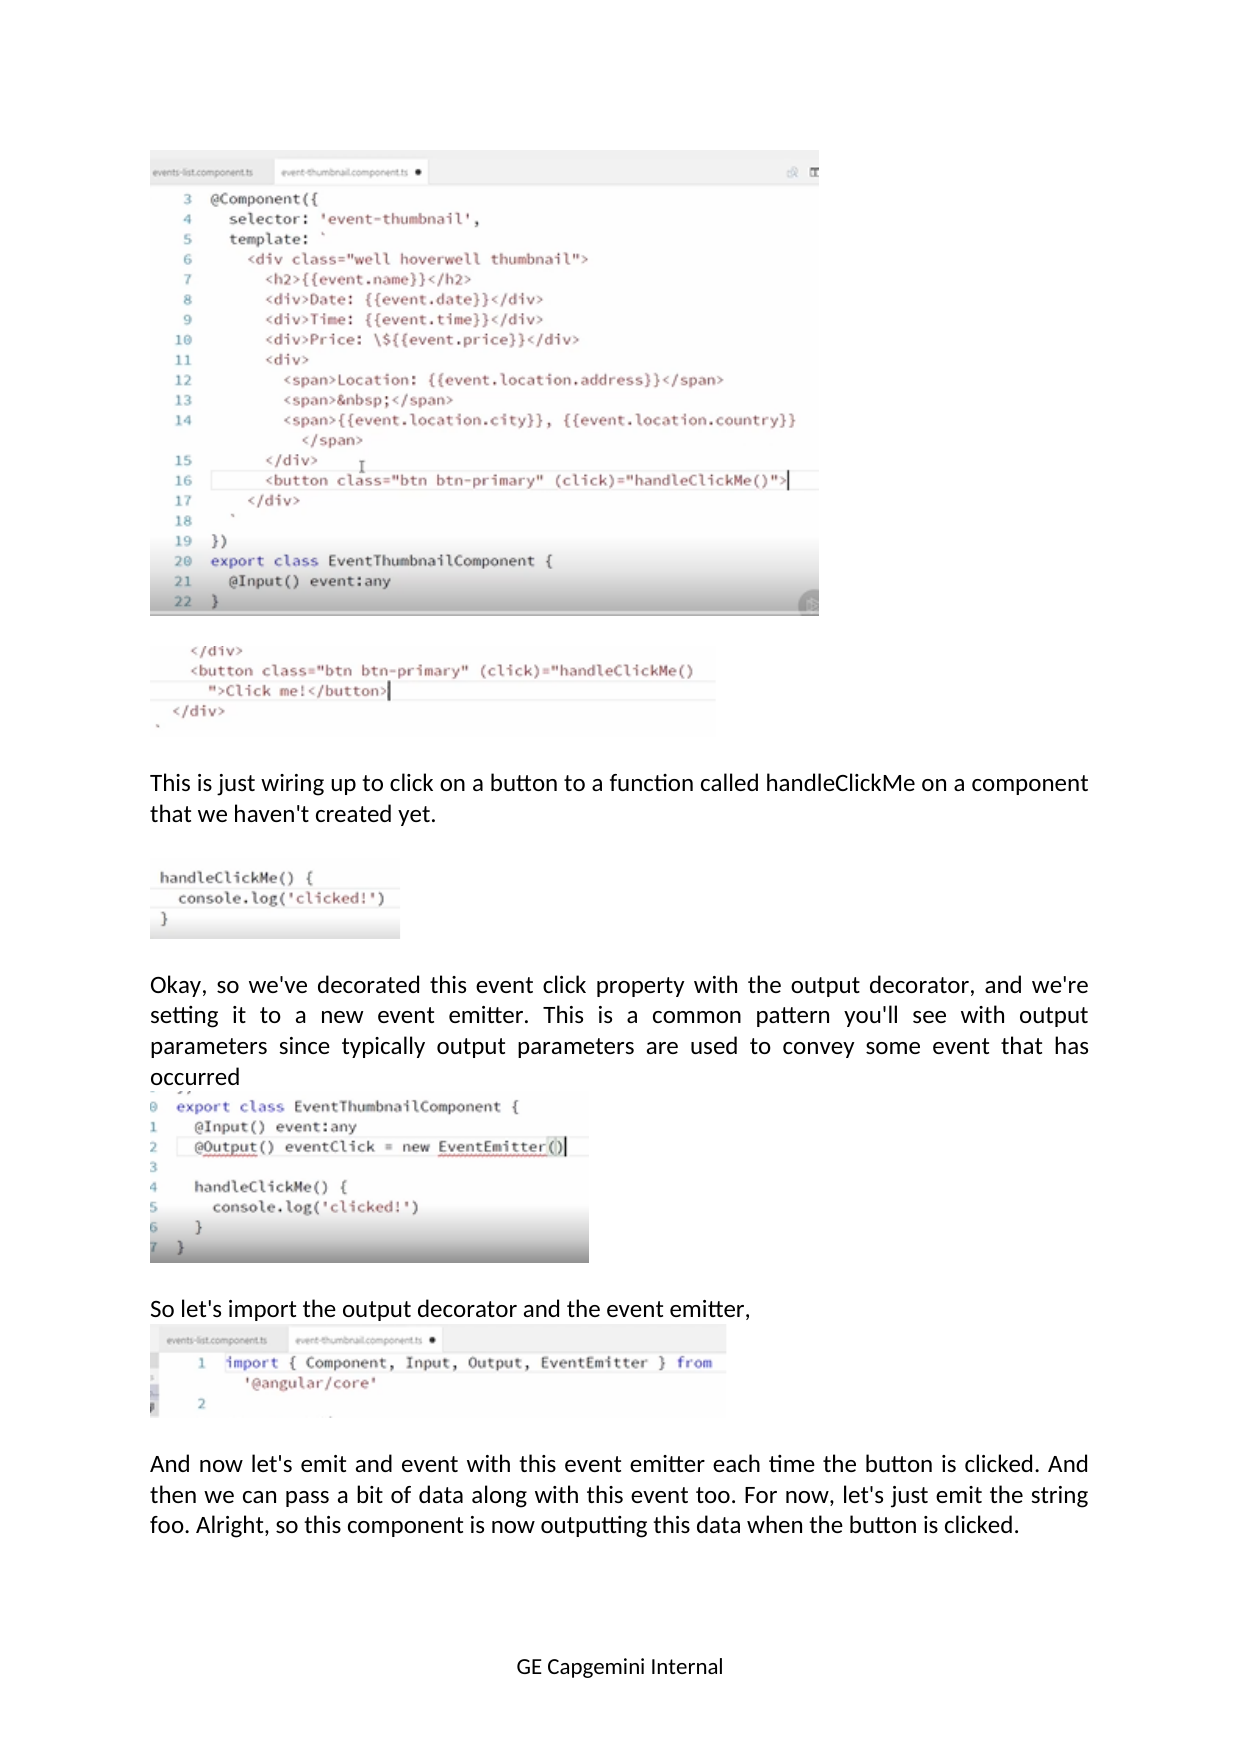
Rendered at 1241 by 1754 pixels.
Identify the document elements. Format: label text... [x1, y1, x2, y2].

picture [150, 646, 716, 737]
text And now let's emit and event with this event emitter each time the button is clicked. And then we can pass a bit of data along with this event too. For now, let's just emit the string foo. Alright, so this component is now outputting this data when the button is clicked. [150, 1448, 1090, 1540]
text So let's import the output decorator and the event emitter, [150, 1293, 1090, 1324]
picture [150, 858, 400, 939]
picture [150, 1091, 589, 1263]
text This is just wiring up to click on a button to a function called handleClickMe on a component that we haven't created yet. [150, 767, 1090, 828]
picture [150, 150, 819, 616]
text Okay, so we've decorated this event click property with the output decorator, and we're setting it to a new event emitter. This is a common pattern you'll see with output parameters since typically output parameters are used to convey some event that has occurred [150, 969, 1090, 1091]
picture [150, 1324, 727, 1418]
